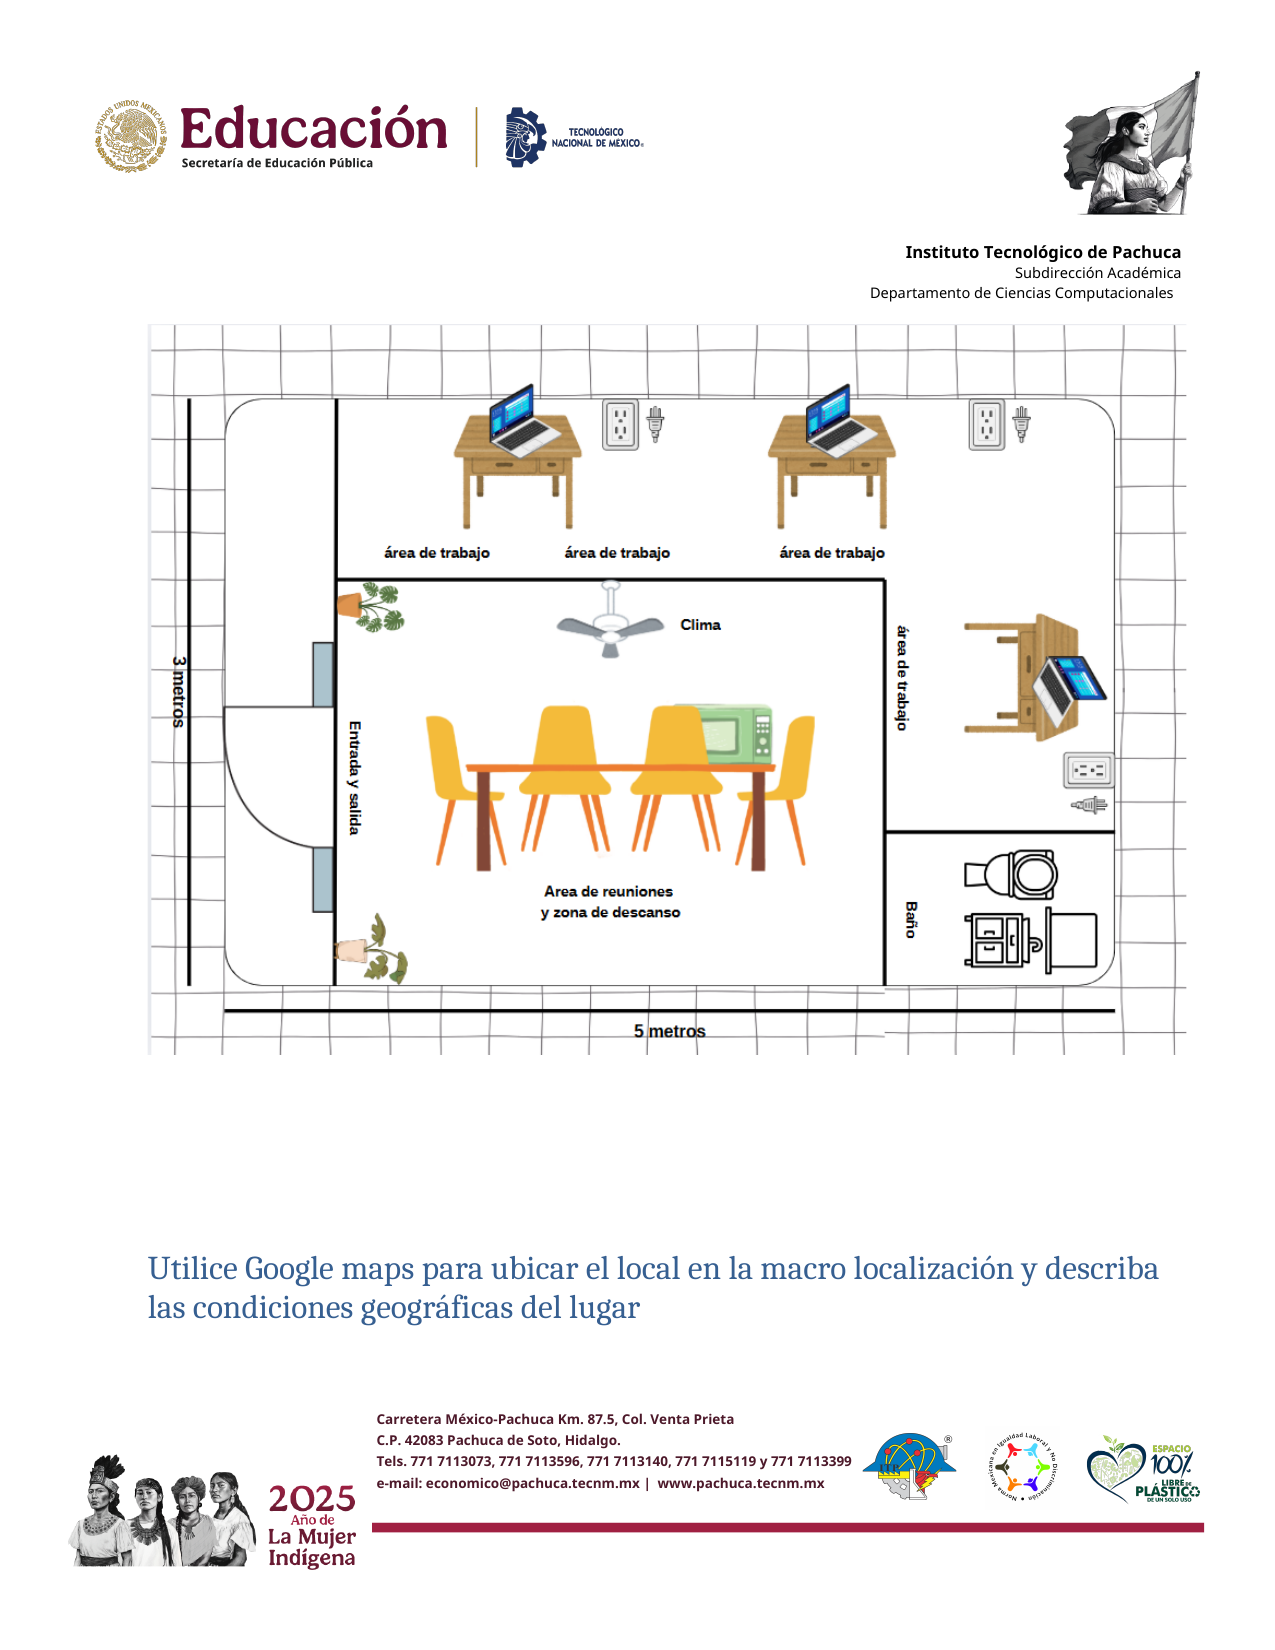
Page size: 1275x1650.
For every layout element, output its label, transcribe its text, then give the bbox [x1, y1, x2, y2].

picture [0, 0, 1275, 1650]
subtitle Utilice Google maps para ubicar el local en la macro localización y describa las condiciones geográficas del lugar [148, 1250, 1186, 1326]
